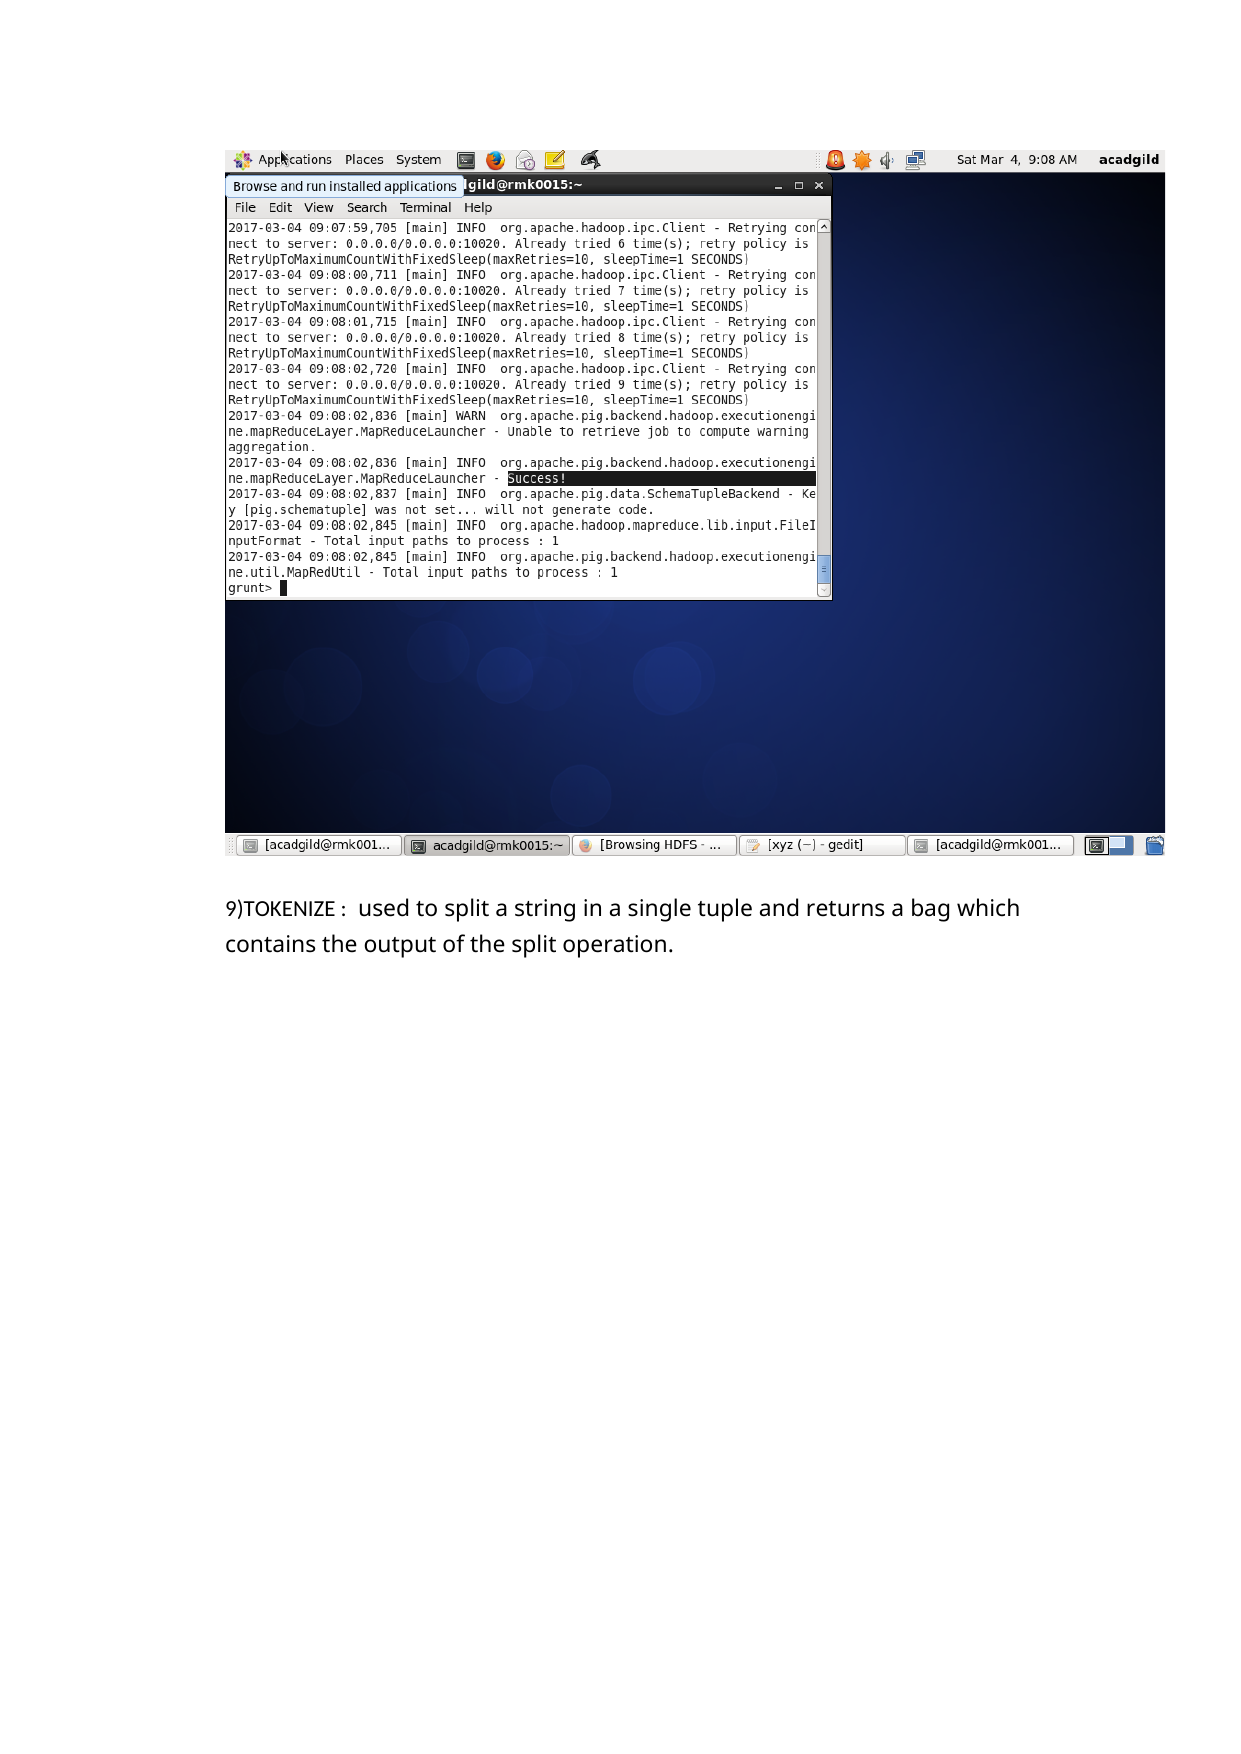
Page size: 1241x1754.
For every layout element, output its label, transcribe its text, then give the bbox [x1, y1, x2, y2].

picture [225, 150, 1166, 856]
list 9)TOKENIZE : used to split a string in a single tuple and returns a bag which contains the output of the split operation. [225, 892, 1090, 959]
